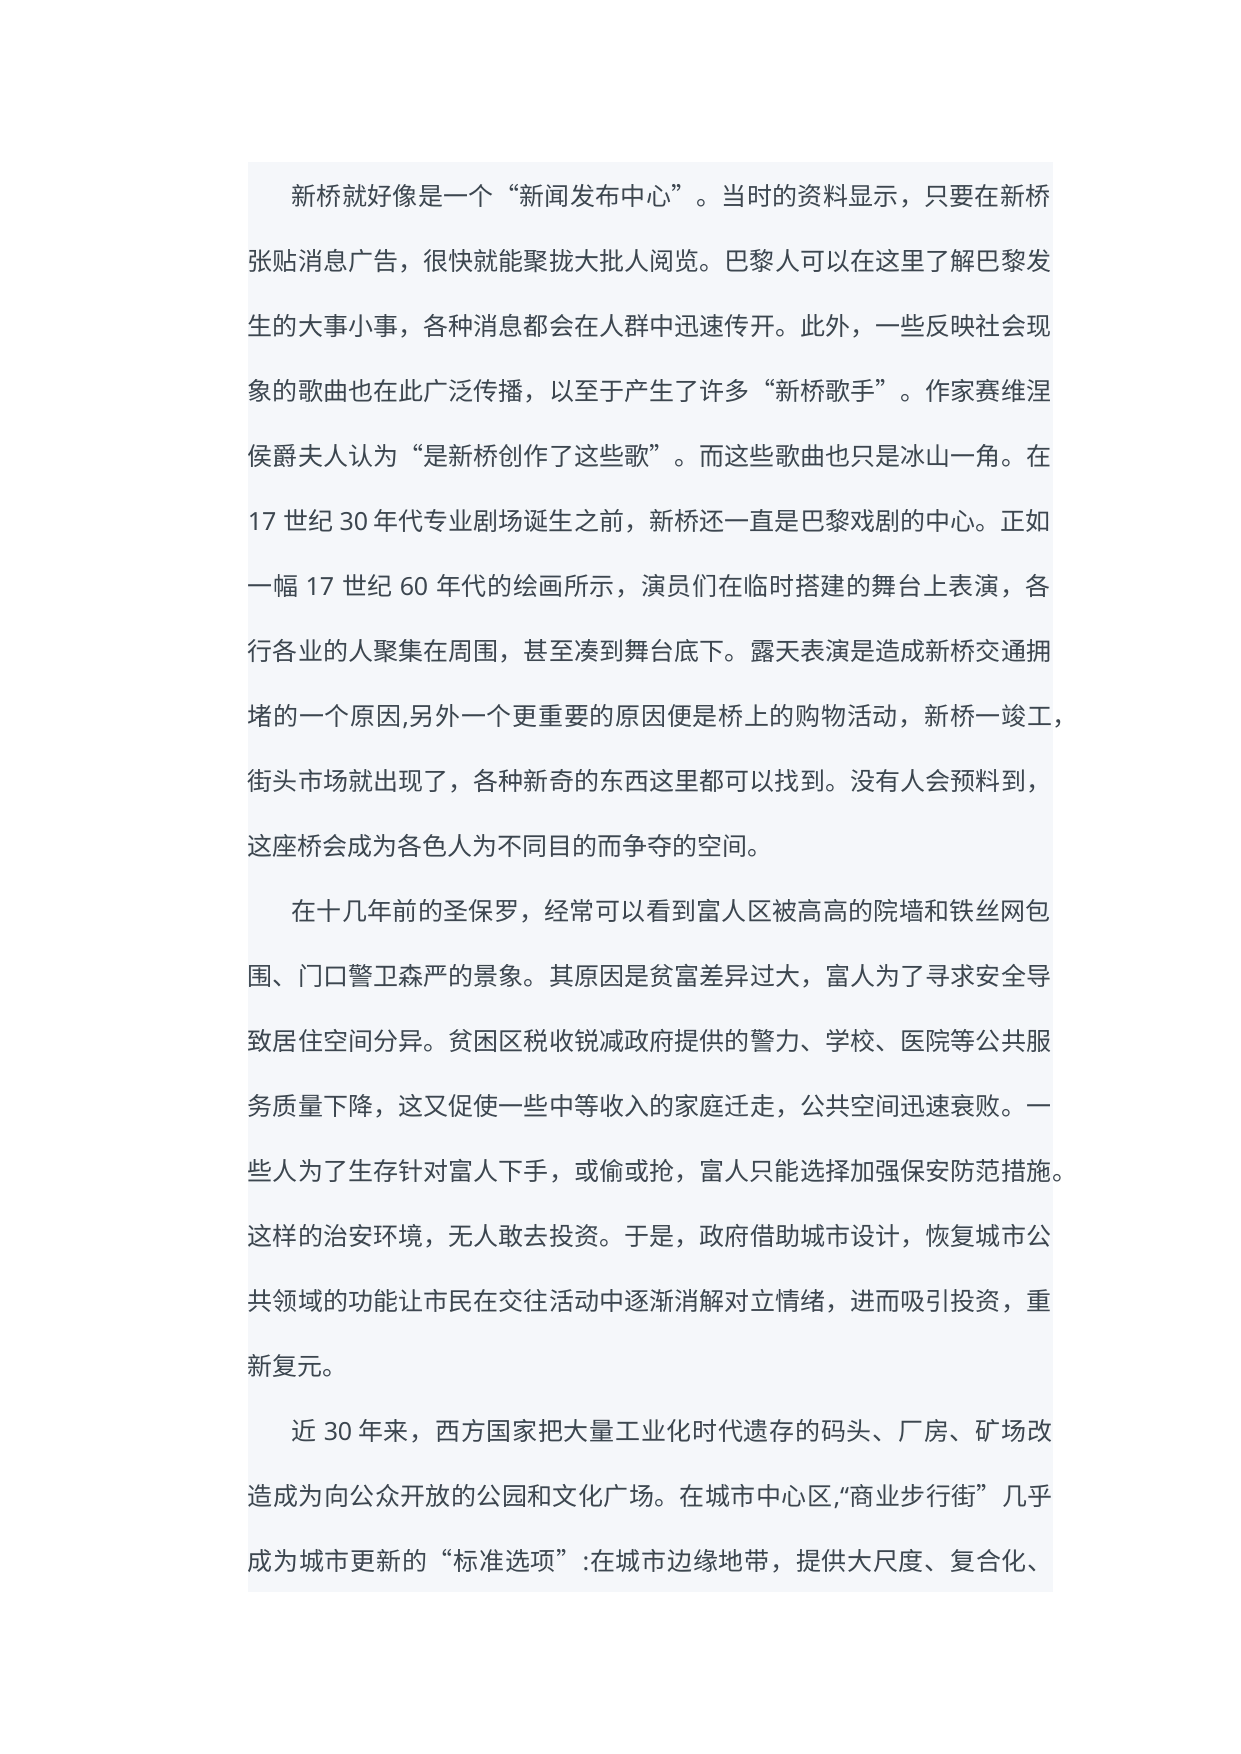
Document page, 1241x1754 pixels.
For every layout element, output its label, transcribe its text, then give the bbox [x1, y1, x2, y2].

list 新桥就好像是一个“新闻发布中心”。当时的资料显示，只要在新桥张贴消息广告，很快就能聚拢大批人阅览。巴黎人可以在这里了解巴黎发生的大事小事，各种消息都会在人群中迅速传开。此外，一些反映社会现象的歌曲也在此广泛传播，以至于产生了许多“新桥歌手”。作家赛维涅侯爵夫人认为“是新桥创作了这些歌”。而这些歌曲也只是冰山一角。在17 世纪 30年代专业剧场诞生之前，新桥还一直是巴黎戏剧的中心。正如一幅 17 世纪 60 年代的绘画所示，演员们在临时搭建的舞台上表演，各行各业的人聚集在周围，甚至凑到舞台底下。露天表演是造成新桥交通拥堵的一个原因,另外一个更重要的原因便是桥上的购物活动，新桥一竣工，街头市场就出现了，各种新奇的东西这里都可以找到。没有人会预料到，这座桥会成为各色人为不同目的而争夺的空间。 [248, 162, 1053, 877]
list 在十几年前的圣保罗，经常可以看到富人区被高高的院墙和铁丝网包围、门口警卫森严的景象。其原因是贫富差异过大，富人为了寻求安全导致居住空间分异。贫困区税收锐减政府提供的警力、学校、医院等公共服务质量下降，这又促使一些中等收入的家庭迁走，公共空间迅速衰败。一些人为了生存针对富人下手，或偷或抢，富人只能选择加强保安防范措施。这样的治安环境，无人敢去投资。于是，政府借助城市设计，恢复城市公共领域的功能让市民在交往活动中逐渐消解对立情绪，进而吸引投资，重新复元。 [248, 877, 1053, 1397]
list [248, 1397, 1053, 1592]
